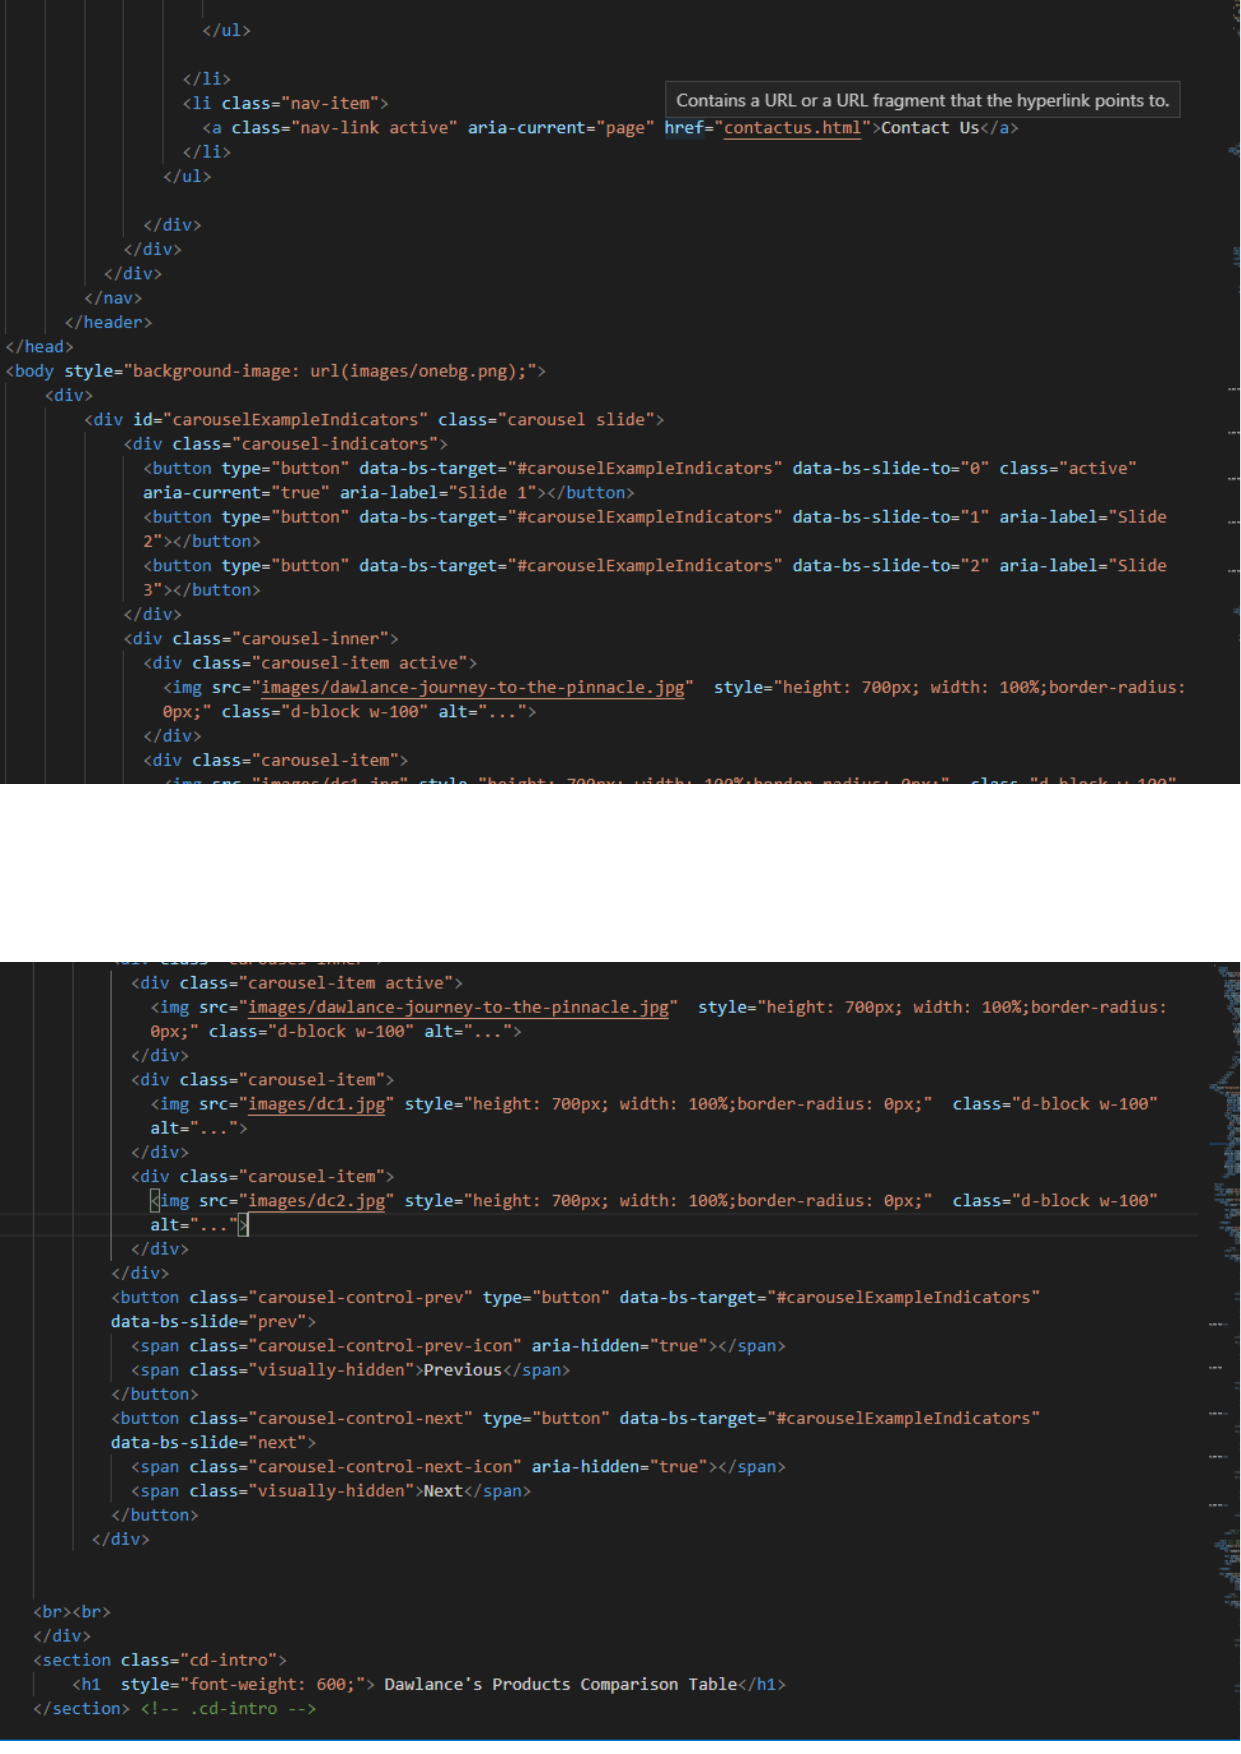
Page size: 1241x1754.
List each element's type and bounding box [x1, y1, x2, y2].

picture [0, 0, 1241, 784]
picture [0, 962, 1241, 1741]
